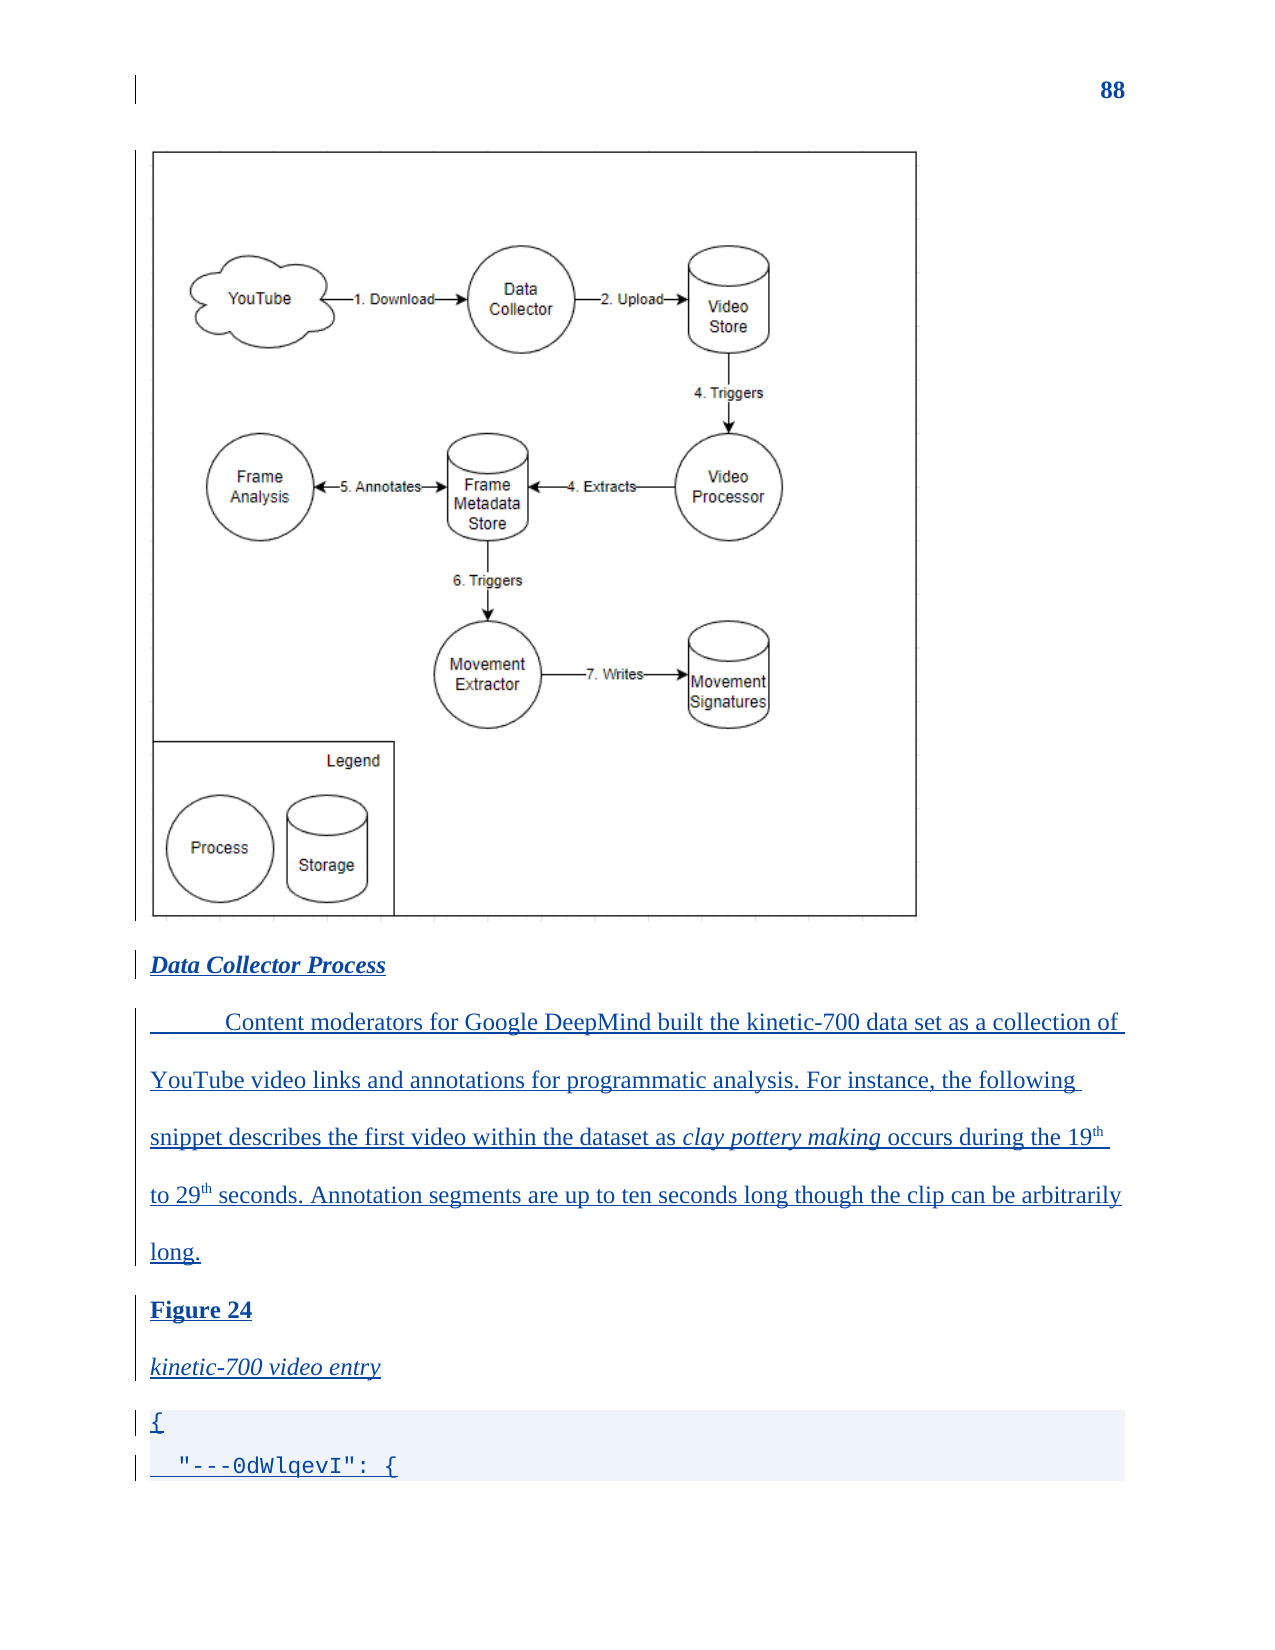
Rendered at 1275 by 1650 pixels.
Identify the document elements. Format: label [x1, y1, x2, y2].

picture [150, 150, 921, 922]
